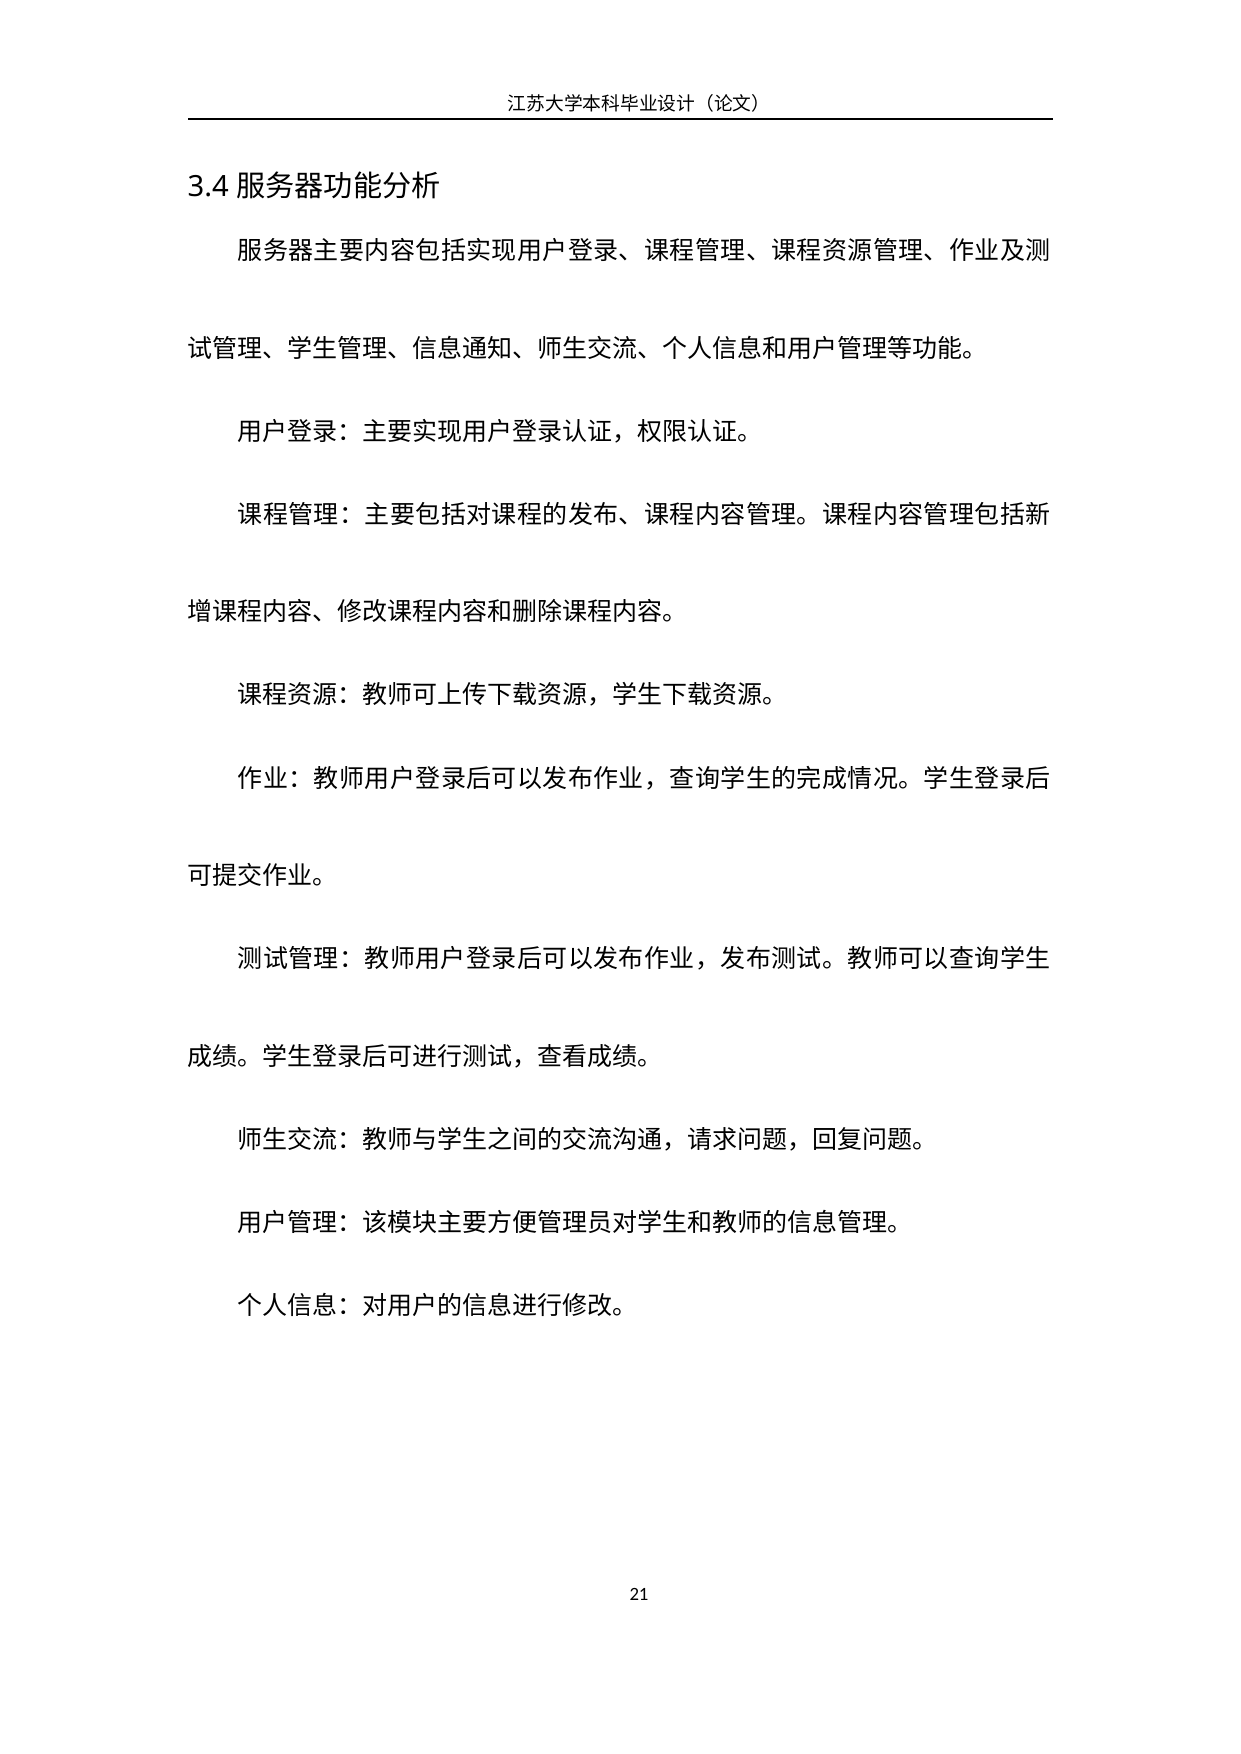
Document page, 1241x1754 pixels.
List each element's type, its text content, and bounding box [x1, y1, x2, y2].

text 用户登录：主要实现用户登录认证，权限认证。 [187, 397, 1053, 462]
text 用户管理：该模块主要方便管理员对学生和教师的信息管理。 [187, 1188, 1053, 1253]
text 服务器主要内容包括实现用户登录、课程管理、课程资源管理、作业及测试管理、学生管理、信息通知、师生交流、个人信息和用户管理等功能。 [187, 216, 1053, 379]
text 课程资源：教师可上传下载资源，学生下载资源。 [187, 661, 1053, 726]
text 个人信息：对用户的信息进行修改。 [187, 1271, 1053, 1336]
text 作业：教师用户登录后可以发布作业，查询学生的完成情况。学生登录后可提交作业。 [187, 744, 1053, 906]
text 师生交流：教师与学生之间的交流沟通，请求问题，回复问题。 [187, 1105, 1053, 1170]
text 课程管理：主要包括对课程的发布、课程内容管理。课程内容管理包括新增课程内容、修改课程内容和删除课程内容。 [187, 480, 1053, 642]
subtitle 3.4 服务器功能分析 [187, 151, 1053, 216]
text 测试管理：教师用户登录后可以发布作业，发布测试。教师可以查询学生成绩。学生登录后可进行测试，查看成绩。 [187, 924, 1053, 1087]
